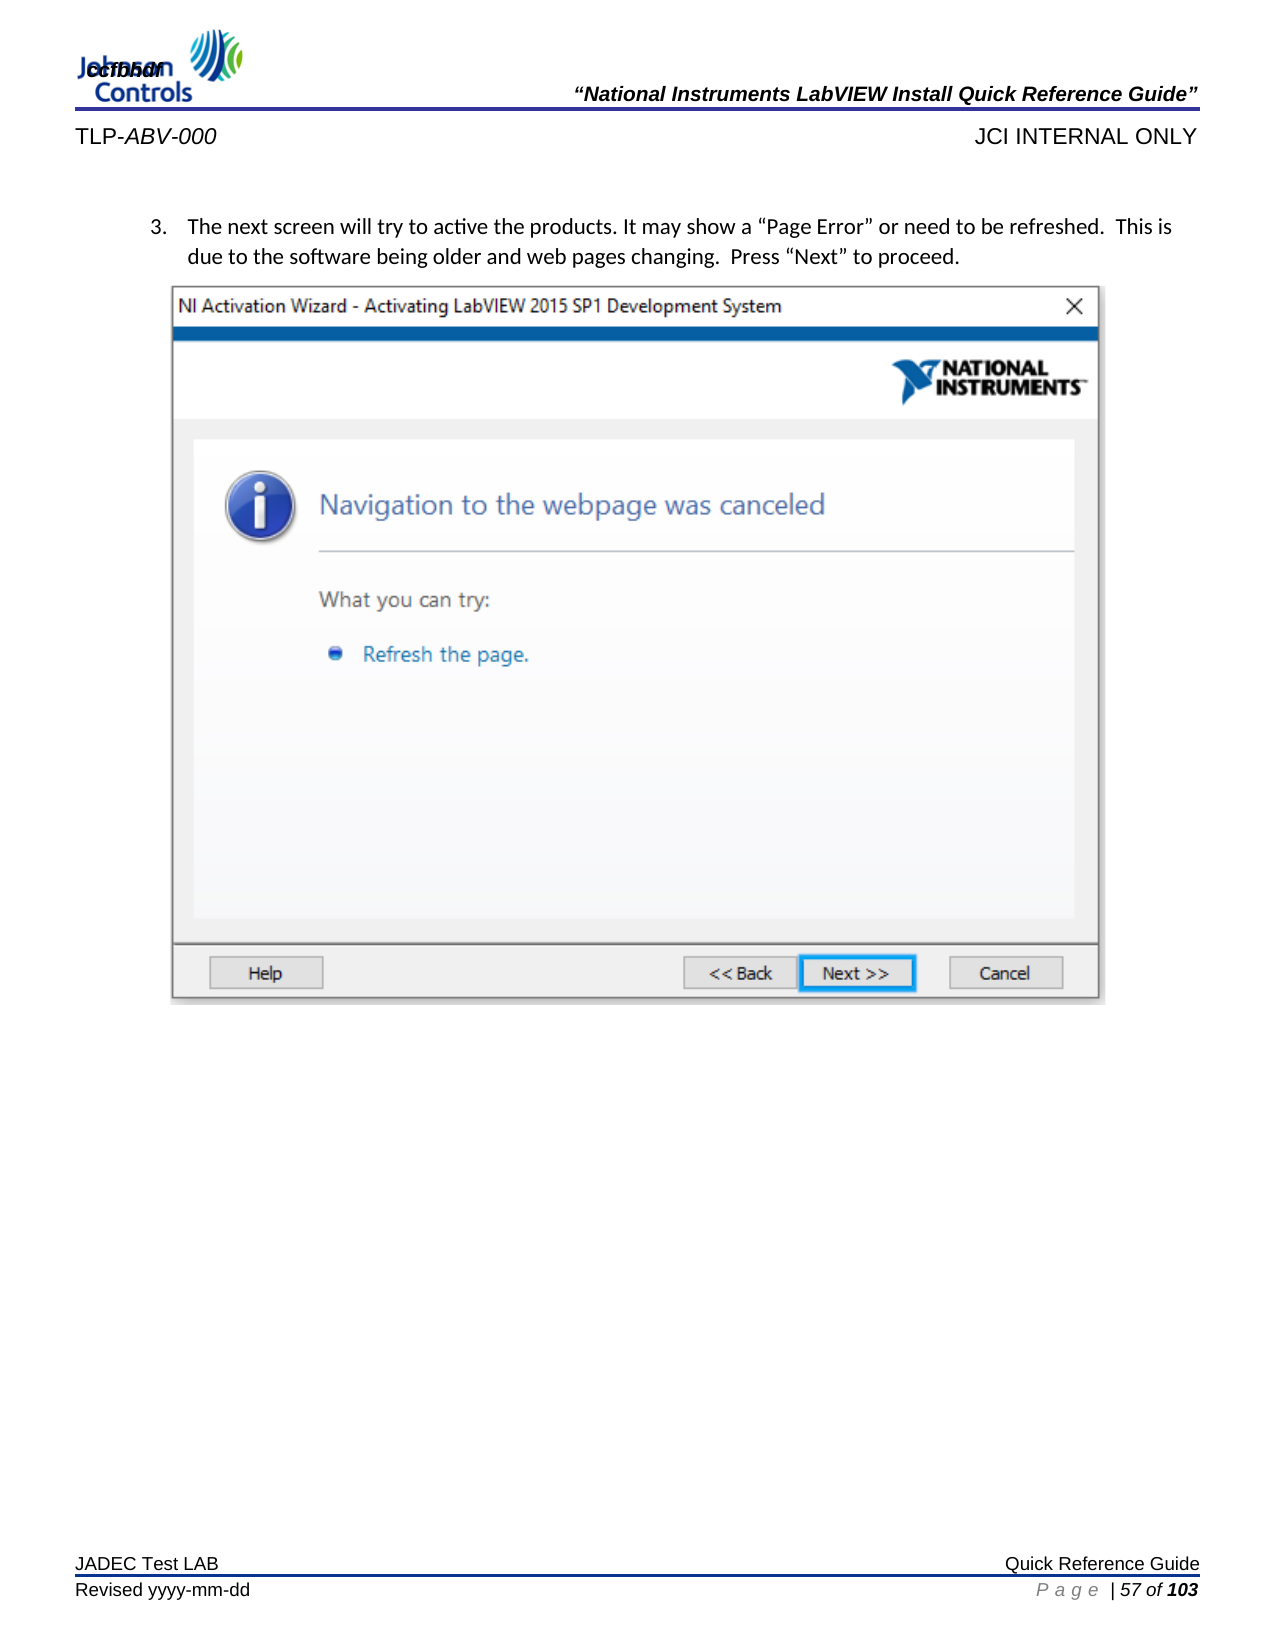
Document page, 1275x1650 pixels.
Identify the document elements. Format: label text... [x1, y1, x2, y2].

picture [169, 283, 1106, 1005]
picture [76, 26, 246, 105]
list The next screen will try to active the products. It may show a “Page Error” or need to be refreshed. This is due to the software being older and web pages changing. Press “Next” to proceed. [150, 212, 1200, 270]
